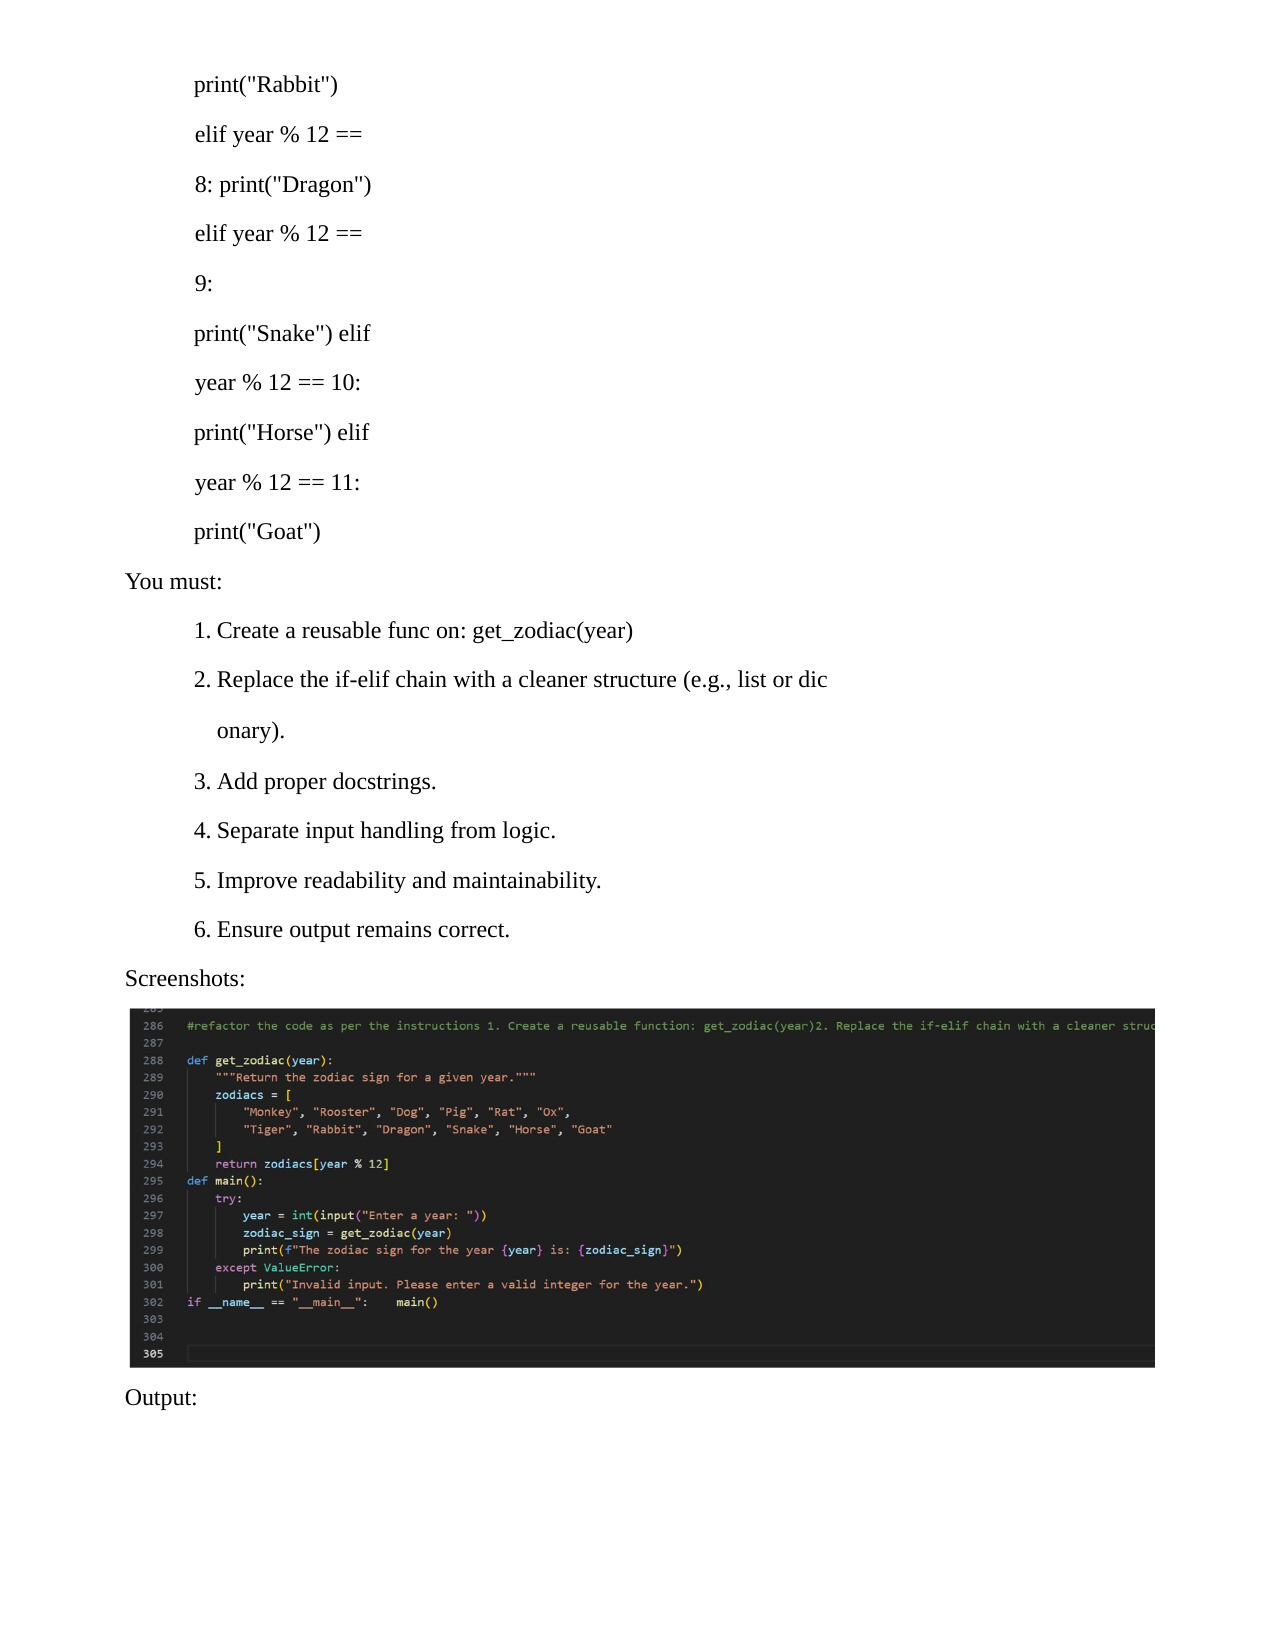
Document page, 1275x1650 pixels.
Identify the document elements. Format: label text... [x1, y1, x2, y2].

picture [129, 1008, 1155, 1368]
text You must: [124, 567, 861, 594]
text print("Rabbit") elif year % 12 == 8: print("Dragon") elif year % 12 == 9: [193, 70, 375, 297]
text print("Horse") elif year % 12 == 11: [193, 418, 387, 495]
list Improve readability and maintainability. [193, 866, 861, 893]
list Add proper docstrings. [193, 767, 861, 795]
list Create a reusable func on: get_zodiac(year) [193, 616, 861, 643]
text print("Snake") elif year % 12 == 10: [193, 319, 387, 396]
text Screenshots: [124, 964, 861, 992]
list Replace the if-elif chain with a cleaner structure (e.g., list or dic onary). [193, 665, 861, 744]
text print("Goat") [193, 517, 861, 545]
text Output: [124, 1383, 861, 1410]
list Ensure output remains correct. [193, 915, 861, 943]
list Separate input handling from logic. [193, 817, 861, 844]
